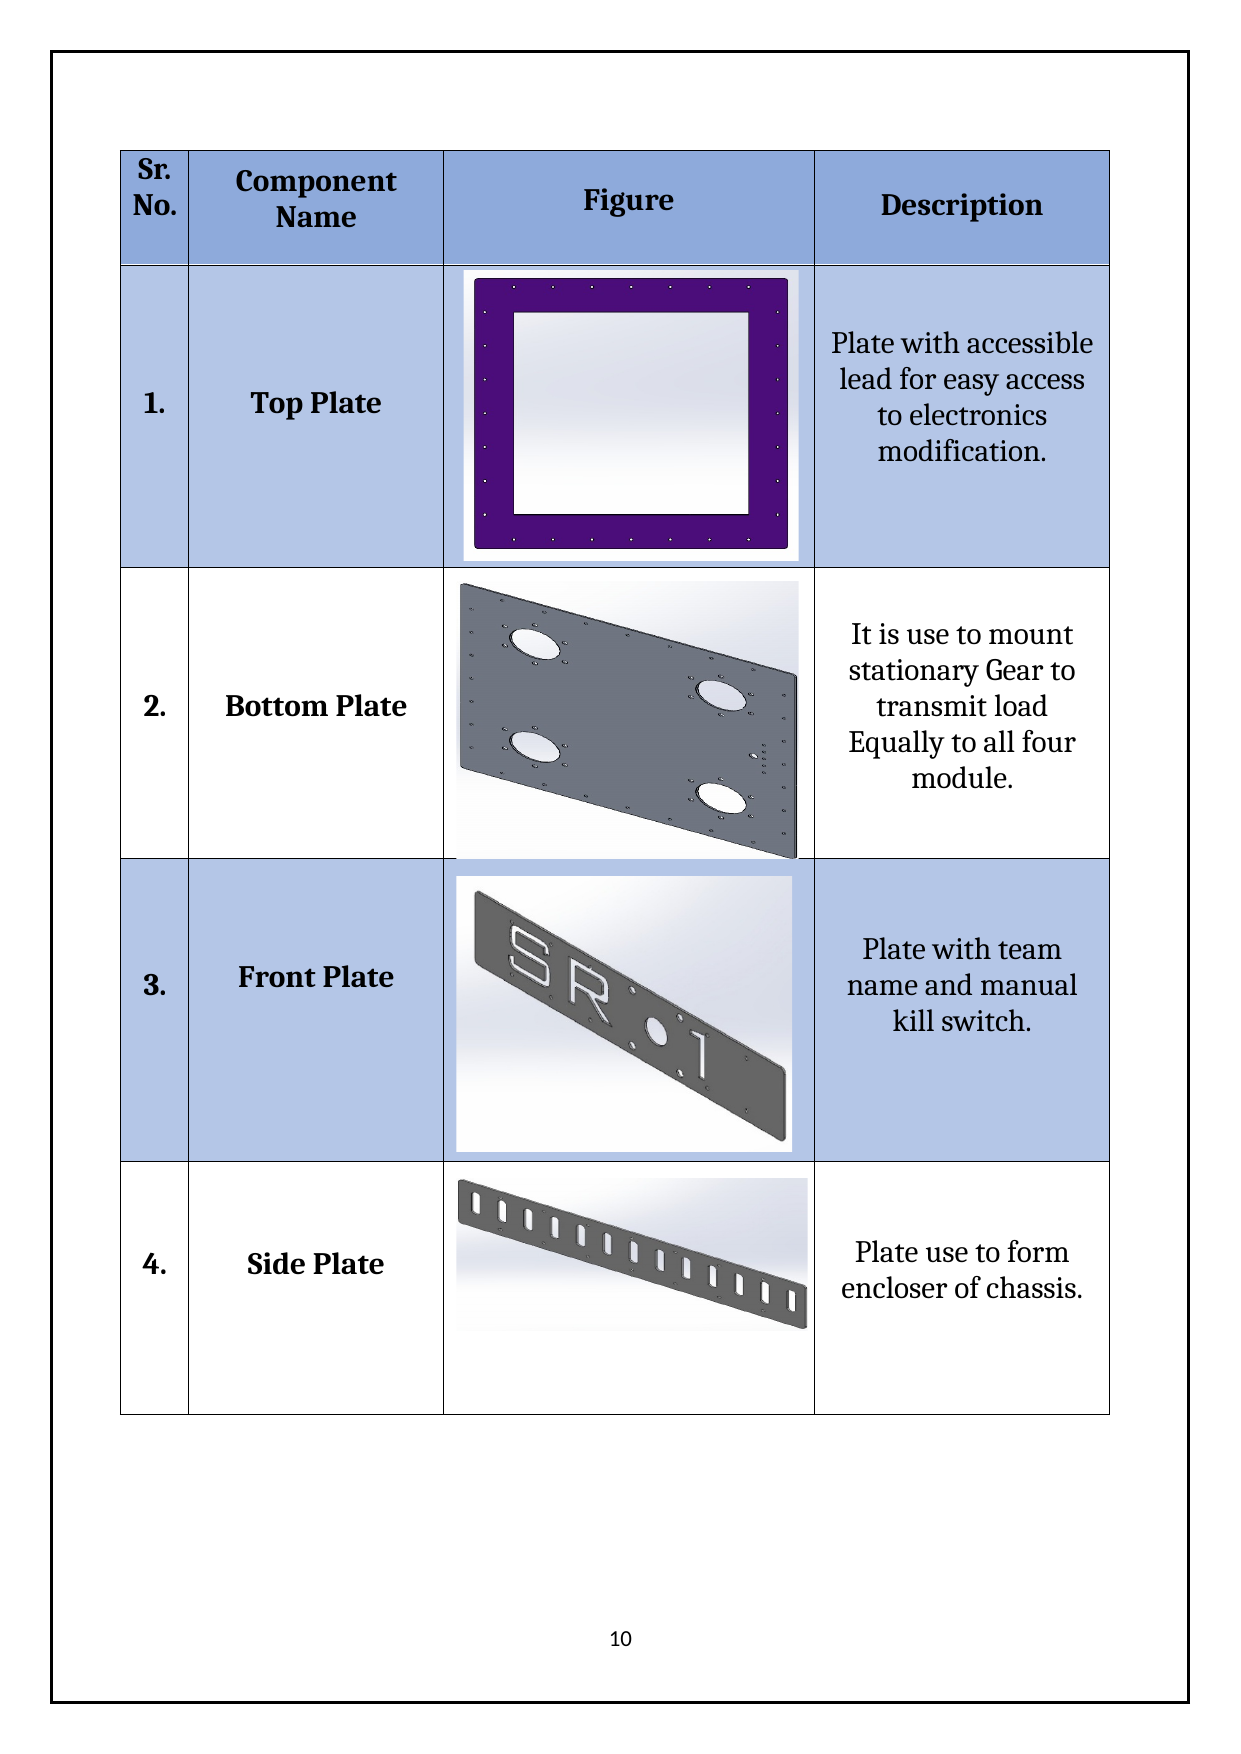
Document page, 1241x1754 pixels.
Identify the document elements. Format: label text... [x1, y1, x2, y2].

picture [456, 581, 799, 859]
table_cell [444, 1162, 814, 1414]
table_cell Bottom Plate [189, 568, 443, 858]
table_cell Plate use to form encloser of chassis. [815, 1162, 1109, 1414]
table_header Description [815, 151, 1109, 264]
picture [463, 270, 799, 561]
table_cell [444, 266, 814, 567]
table_cell 1. [121, 266, 188, 567]
table_cell Top Plate [189, 266, 443, 567]
table_header Sr. No. [121, 151, 188, 264]
table_cell It is use to mount stationary Gear to transmit load Equally to all four module. [815, 568, 1109, 858]
table_cell 4. [121, 1162, 188, 1414]
table_cell 2. [121, 568, 188, 858]
table_cell Side Plate [189, 1162, 443, 1414]
table_cell Plate with team name and manual kill switch. [815, 859, 1109, 1161]
table_cell [444, 859, 814, 1161]
table_cell 3. [121, 859, 188, 1161]
table_cell Front Plate [189, 859, 443, 1161]
table_cell [444, 568, 814, 858]
table_header Component Name [189, 151, 443, 264]
table_cell Plate with accessible lead for easy access to electronics modification. [815, 266, 1109, 567]
table_header Figure [444, 151, 814, 264]
picture [456, 1178, 808, 1331]
picture [456, 876, 793, 1152]
